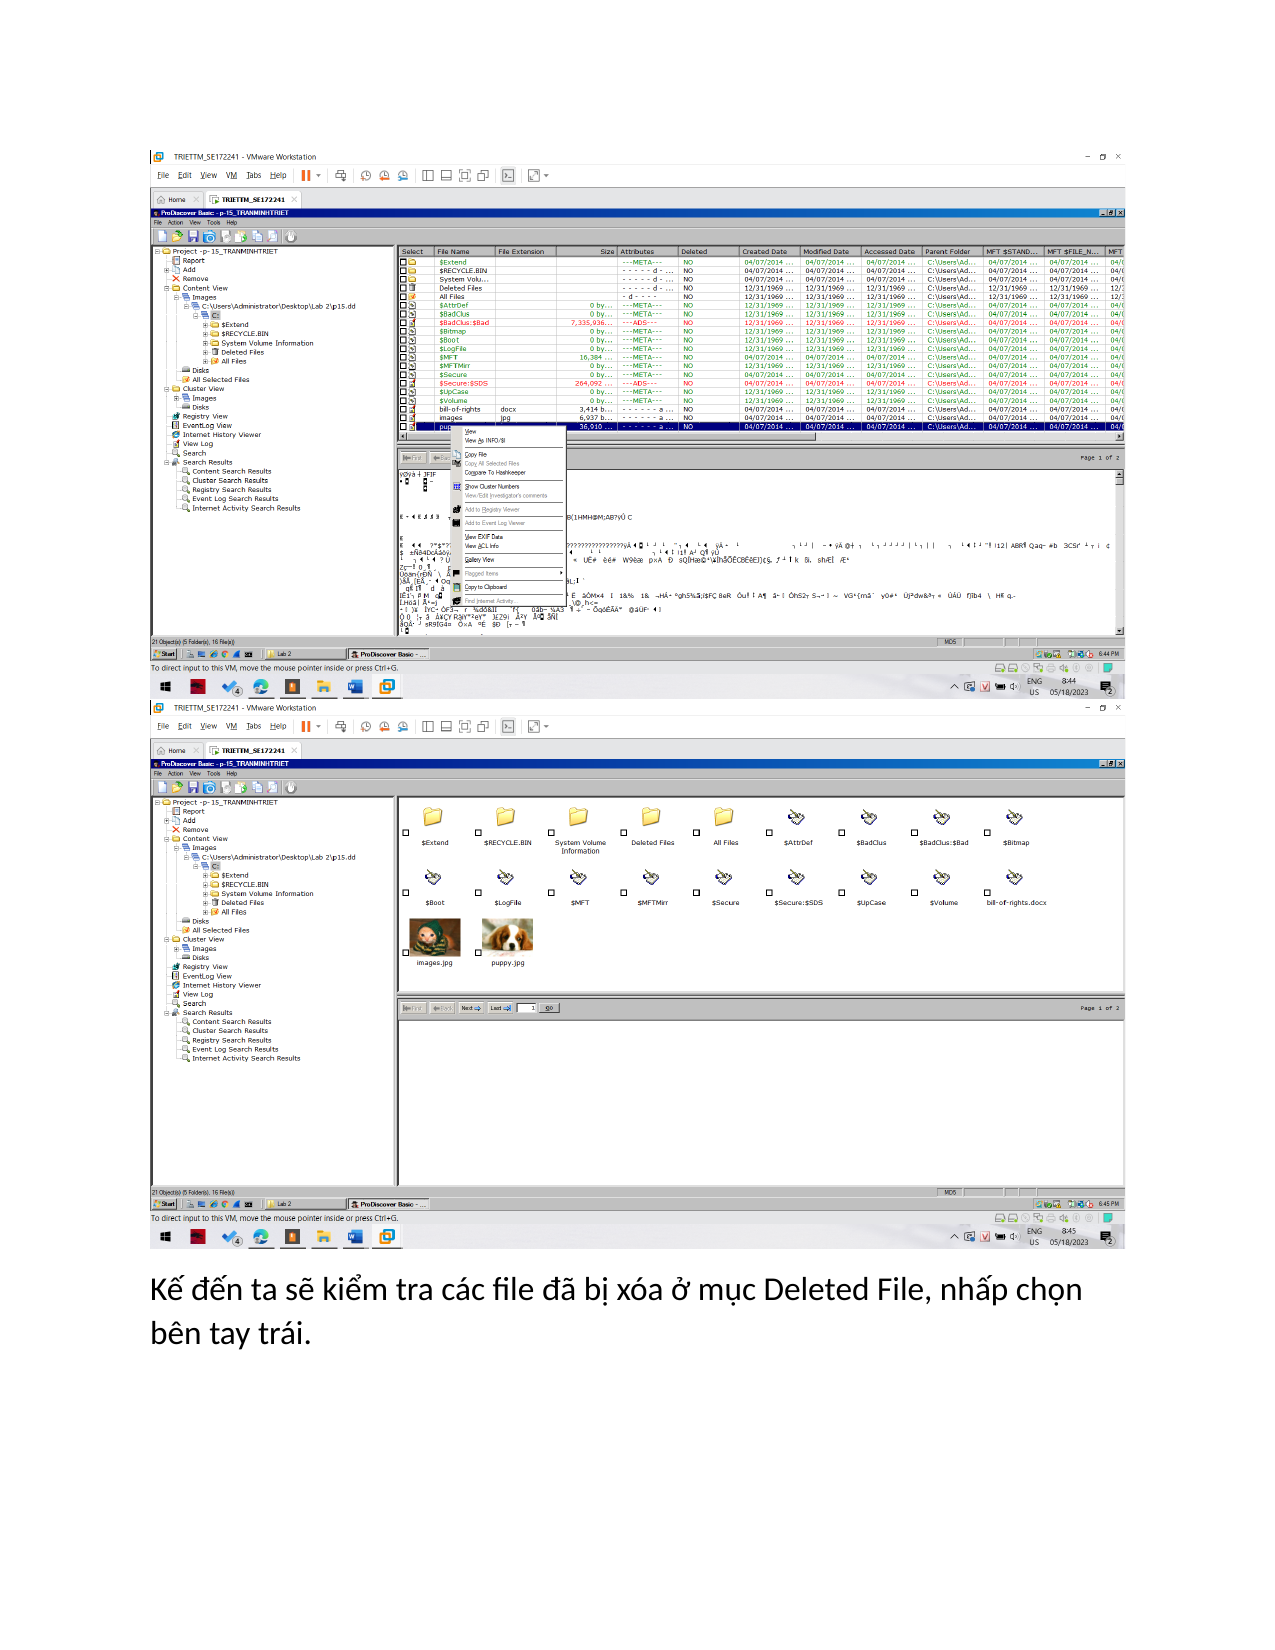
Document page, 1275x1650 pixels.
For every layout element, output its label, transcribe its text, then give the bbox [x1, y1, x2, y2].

picture [150, 150, 1125, 699]
text Kế đến ta sẽ kiểm tra các file đã bị xóa ở mục Deleted File, nhấp chọn bên tay trái. [150, 1268, 1125, 1353]
picture [150, 700, 1125, 1249]
